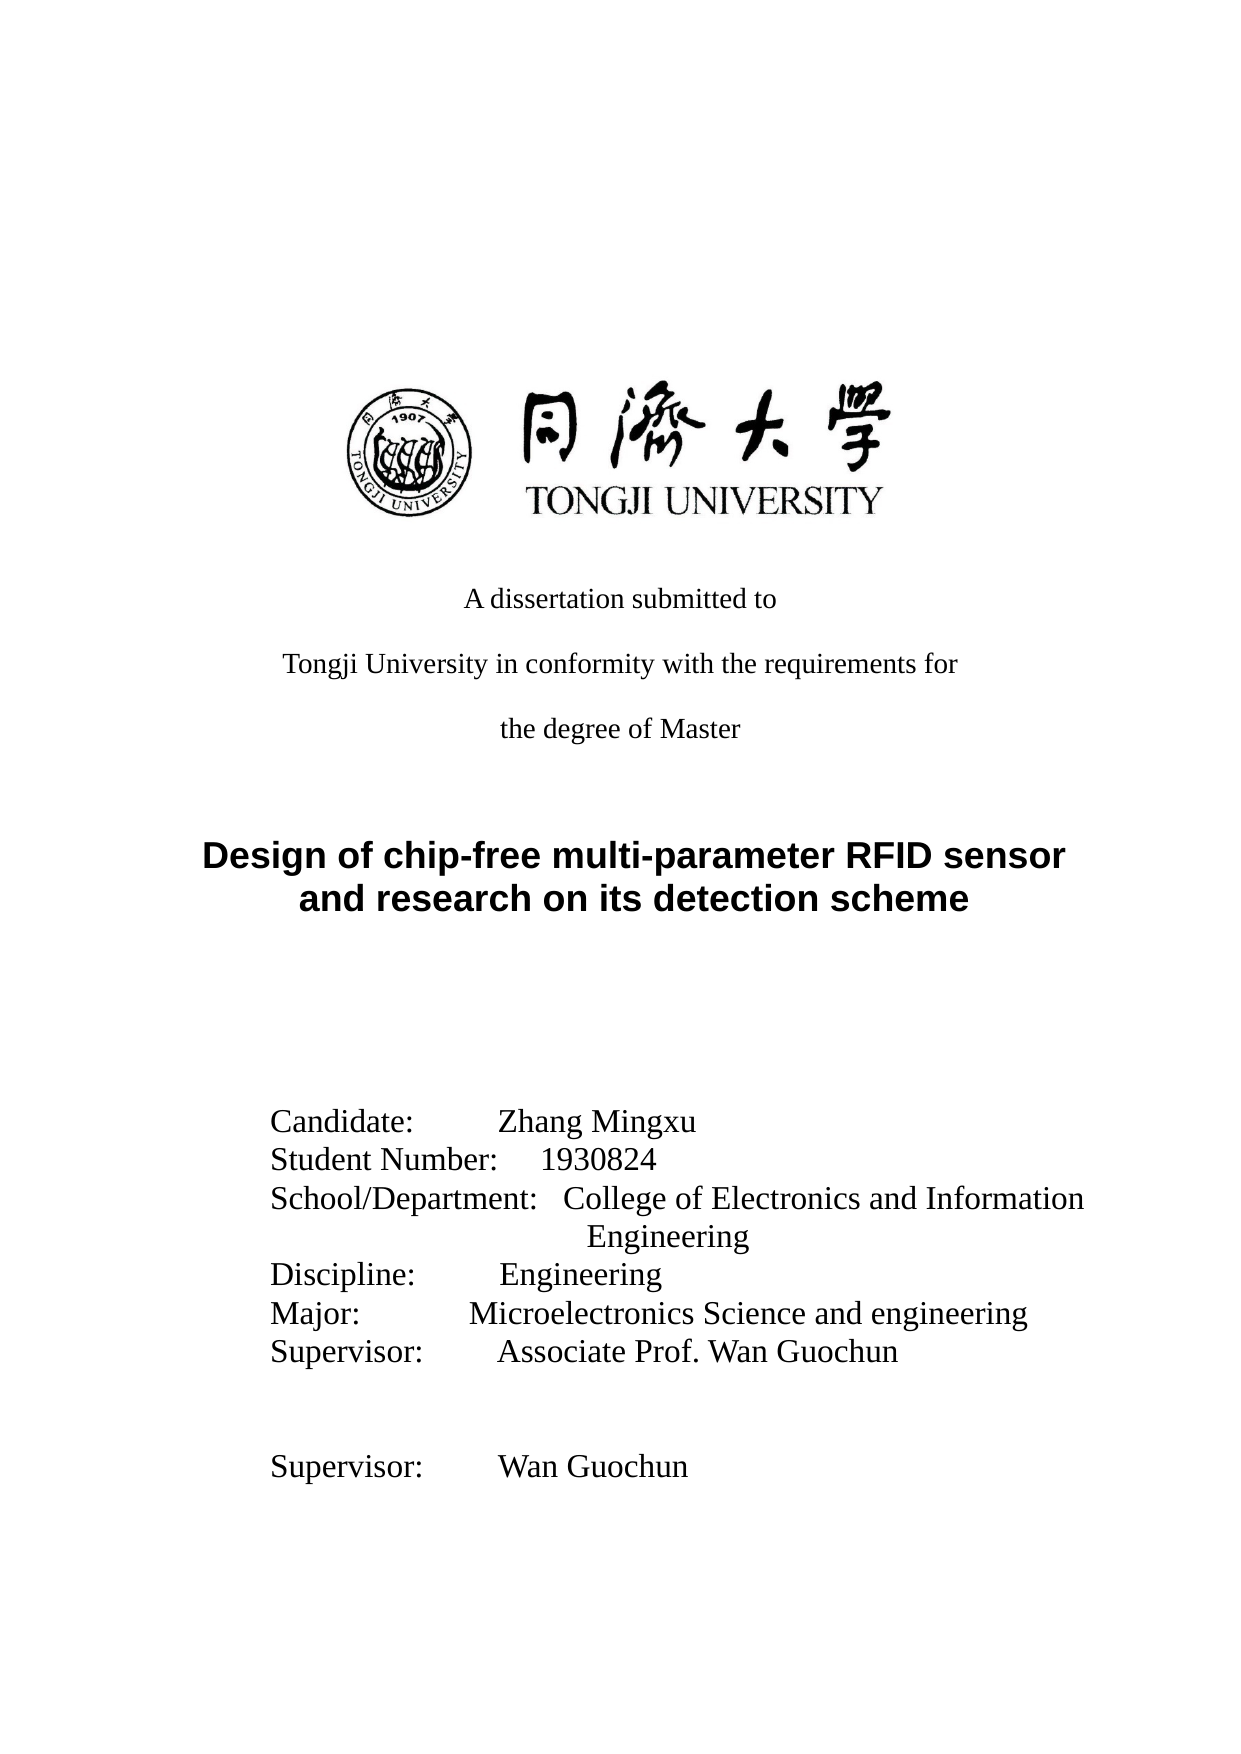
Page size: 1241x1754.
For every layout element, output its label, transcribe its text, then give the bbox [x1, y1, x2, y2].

text A dissertation submitted to [187, 565, 1053, 630]
text Tongji University in conformity with the requirements for [187, 630, 1053, 695]
text the degree of Master [187, 695, 1053, 760]
picture [324, 370, 916, 524]
